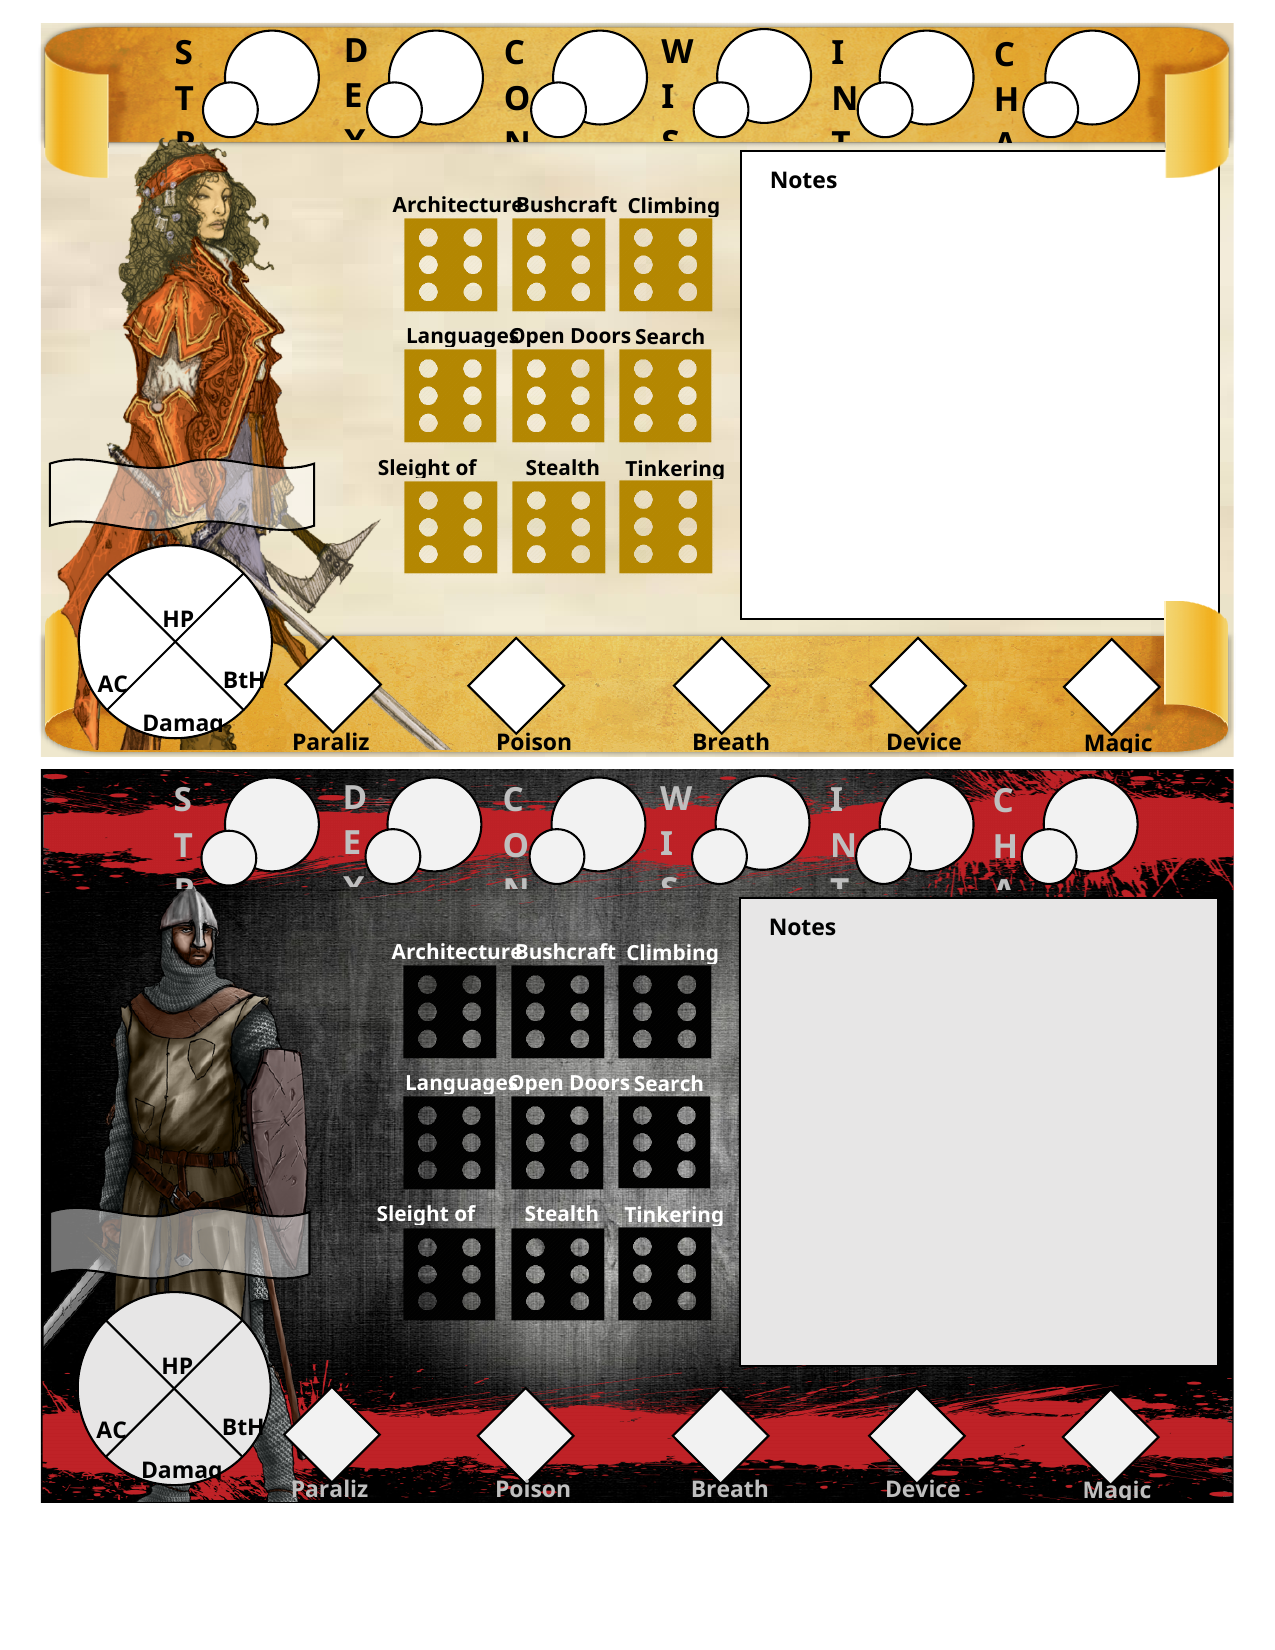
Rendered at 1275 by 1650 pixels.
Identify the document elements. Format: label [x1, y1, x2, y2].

picture [35, 22, 1236, 757]
picture [40, 769, 1234, 1503]
